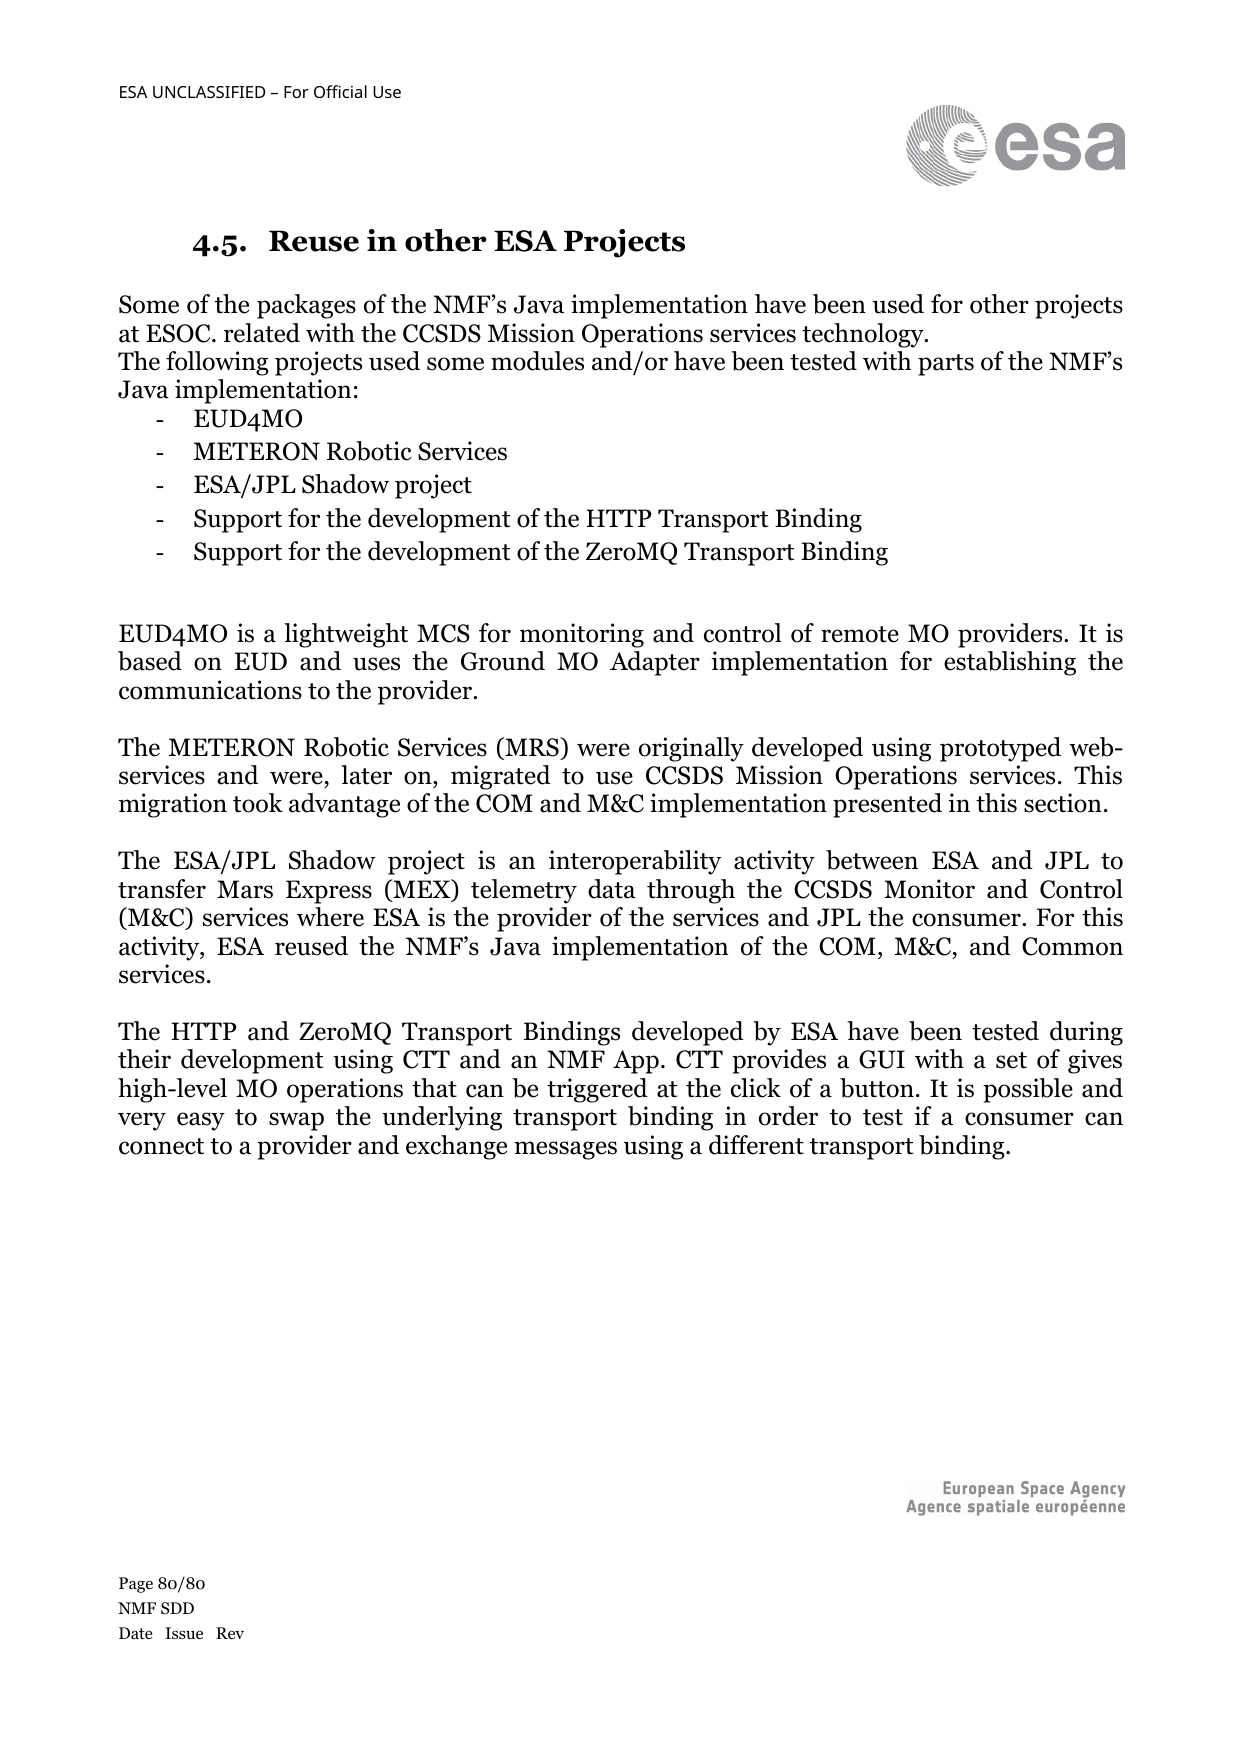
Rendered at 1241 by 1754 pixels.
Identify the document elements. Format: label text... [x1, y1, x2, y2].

text The following projects used some modules and/or have been tested with parts of the NMF’s Java implementation: [118, 347, 1125, 404]
list ESA/JPL Shadow project [156, 471, 1125, 499]
list Support for the development of the ZeroMQ Transport Binding [156, 537, 1125, 566]
text Some of the packages of the NMF’s Java implementation have been used for other projects at ESOC. related with the CCSDS Mission Operations services technology. [118, 291, 1125, 347]
subtitle Reuse in other ESA Projects [192, 224, 1125, 257]
list EUD4MO [156, 404, 1125, 433]
picture [906, 1481, 1125, 1516]
list Support for the development of the HTTP Transport Binding [156, 504, 1125, 533]
text The ESA/JPL Shadow project is an interoperability activity between ESA and JPL to transfer Mars Express (MEX) telemetry data through the CCSDS Monitor and Control (M&C) services where ESA is the provider of the services and JPL the consumer. For this activity, ESA reused the NMF’s Java implementation of the COM, M&C, and Common services. [118, 847, 1125, 989]
text EUD4MO is a lightweight MCS for monitoring and control of remote MO providers. It is based on EUD and uses the Ground MO Adapter implementation for establishing the communications to the provider. [118, 619, 1125, 704]
list METERON Robotic Services [156, 437, 1125, 466]
text The HTTP and ZeroMQ Transport Bindings developed by ESA have been tested during their development using CTT and an NMF App. CTT provides a GUI with a set of gives high-level MO operations that can be triggered at the click of a button. It is possible and very easy to swap the underlying transport binding in order to test if a consumer can connect to a provider and exchange messages using a different transport binding. [118, 1017, 1125, 1159]
text The METERON Robotic Services (MRS) were originally developed using prototyped web-services and were, later on, migrated to use CCSDS Mission Operations services. This migration took advantage of the COM and M&C implementation presented in this section. [118, 733, 1125, 818]
picture [906, 105, 1125, 187]
